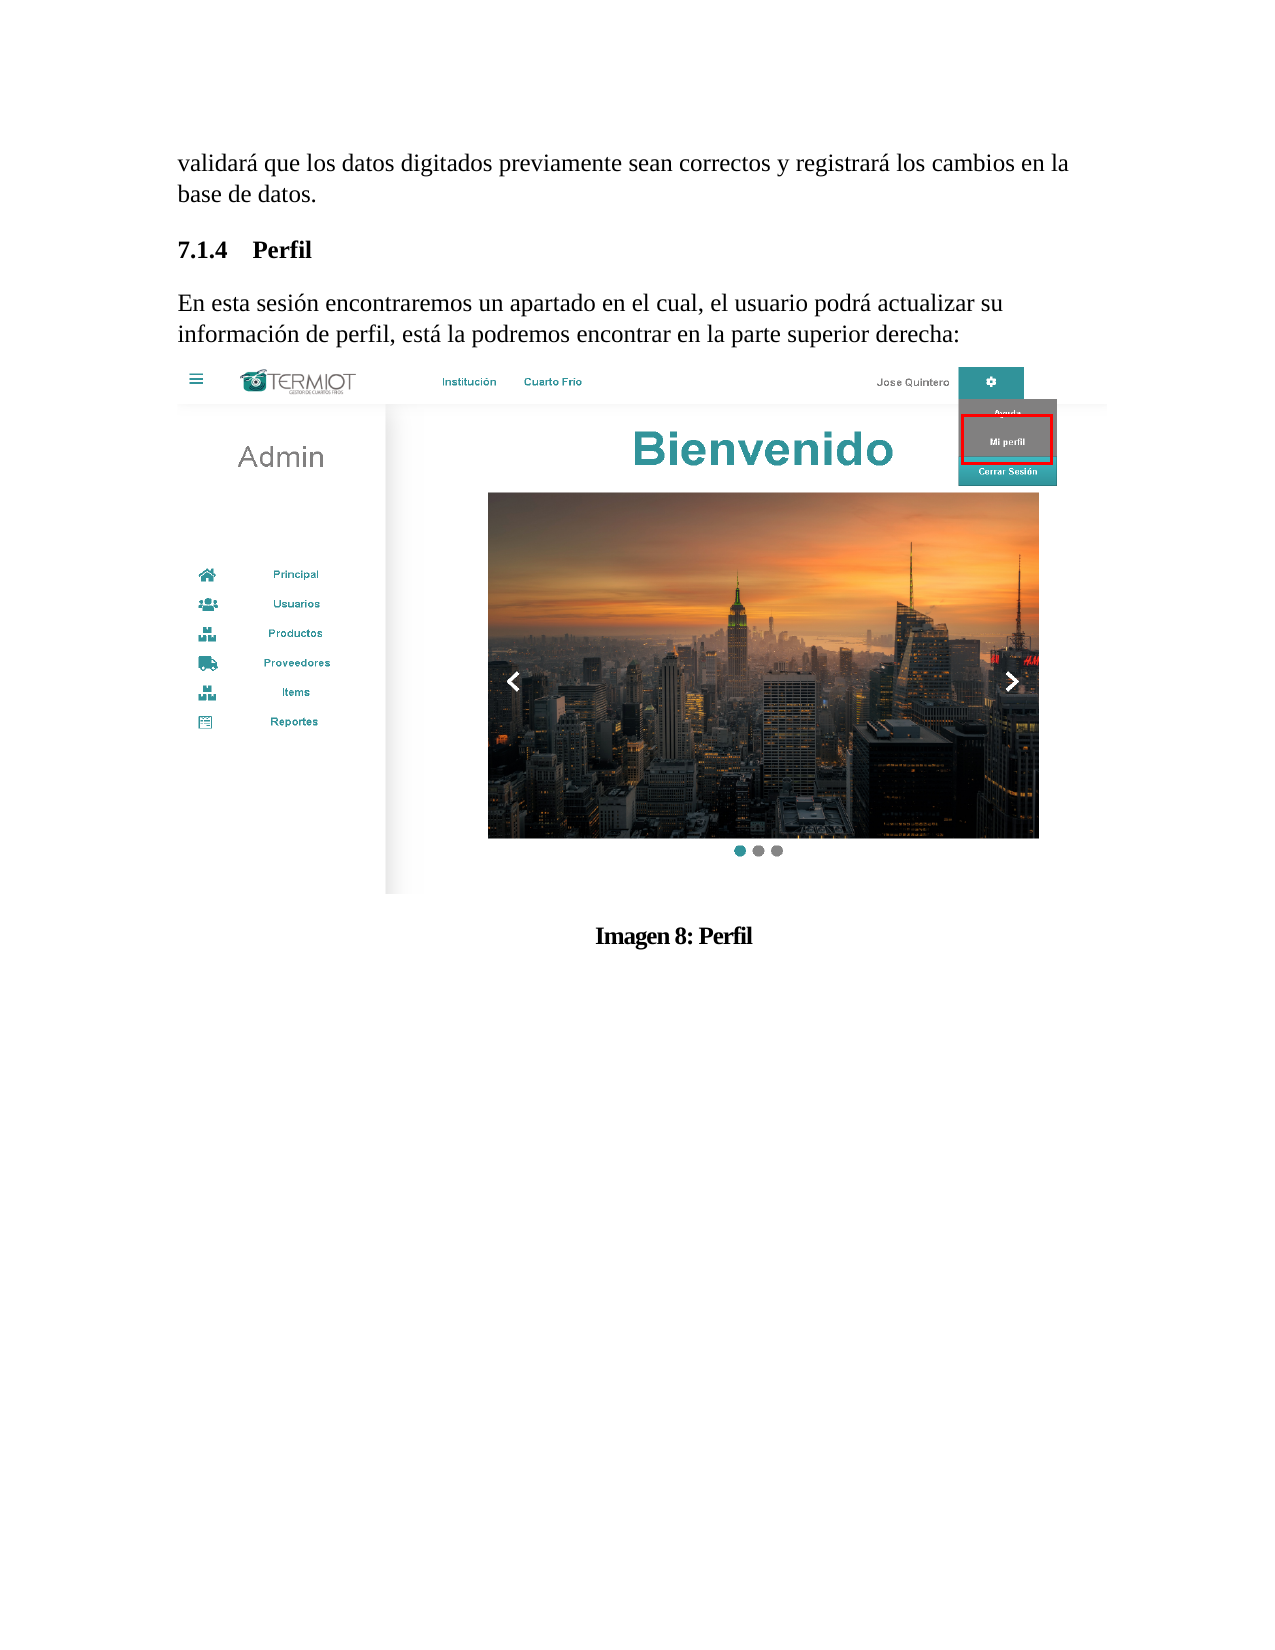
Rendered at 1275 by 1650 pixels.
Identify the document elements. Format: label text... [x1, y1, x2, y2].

picture [177, 367, 1107, 894]
title Imagen 8: Perfil [177, 921, 1098, 950]
text En esta sesión encontraremos un apartado en el cual, el usuario podrá actualizar su información de perfil, está la podremos encontrar en la parte superior derecha: [177, 288, 1098, 348]
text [177, 148, 1098, 207]
subtitle Perfil [177, 235, 1098, 263]
